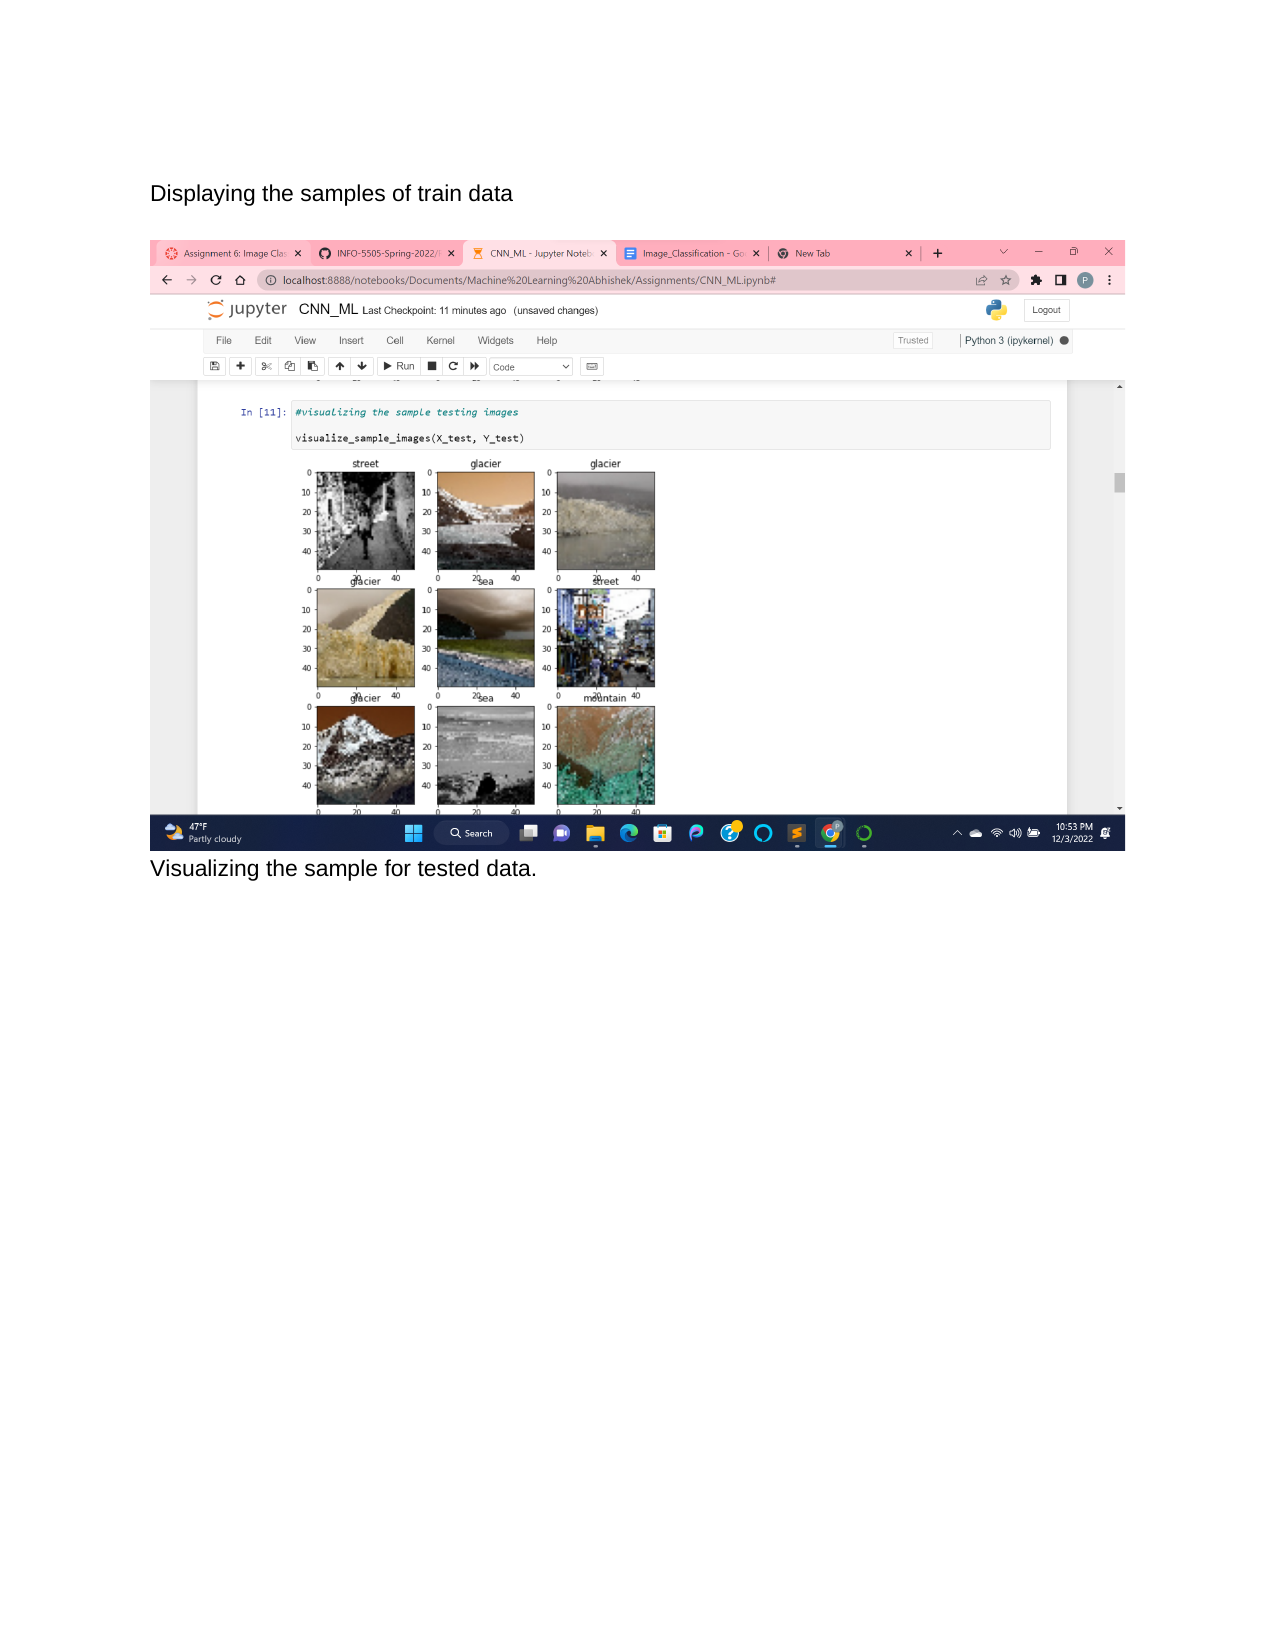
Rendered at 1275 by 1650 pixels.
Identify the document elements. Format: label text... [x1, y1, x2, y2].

picture [150, 240, 1125, 851]
text Displaying the samples of train data [150, 180, 1125, 207]
text Visualizing the sample for tested data. [150, 855, 1125, 881]
